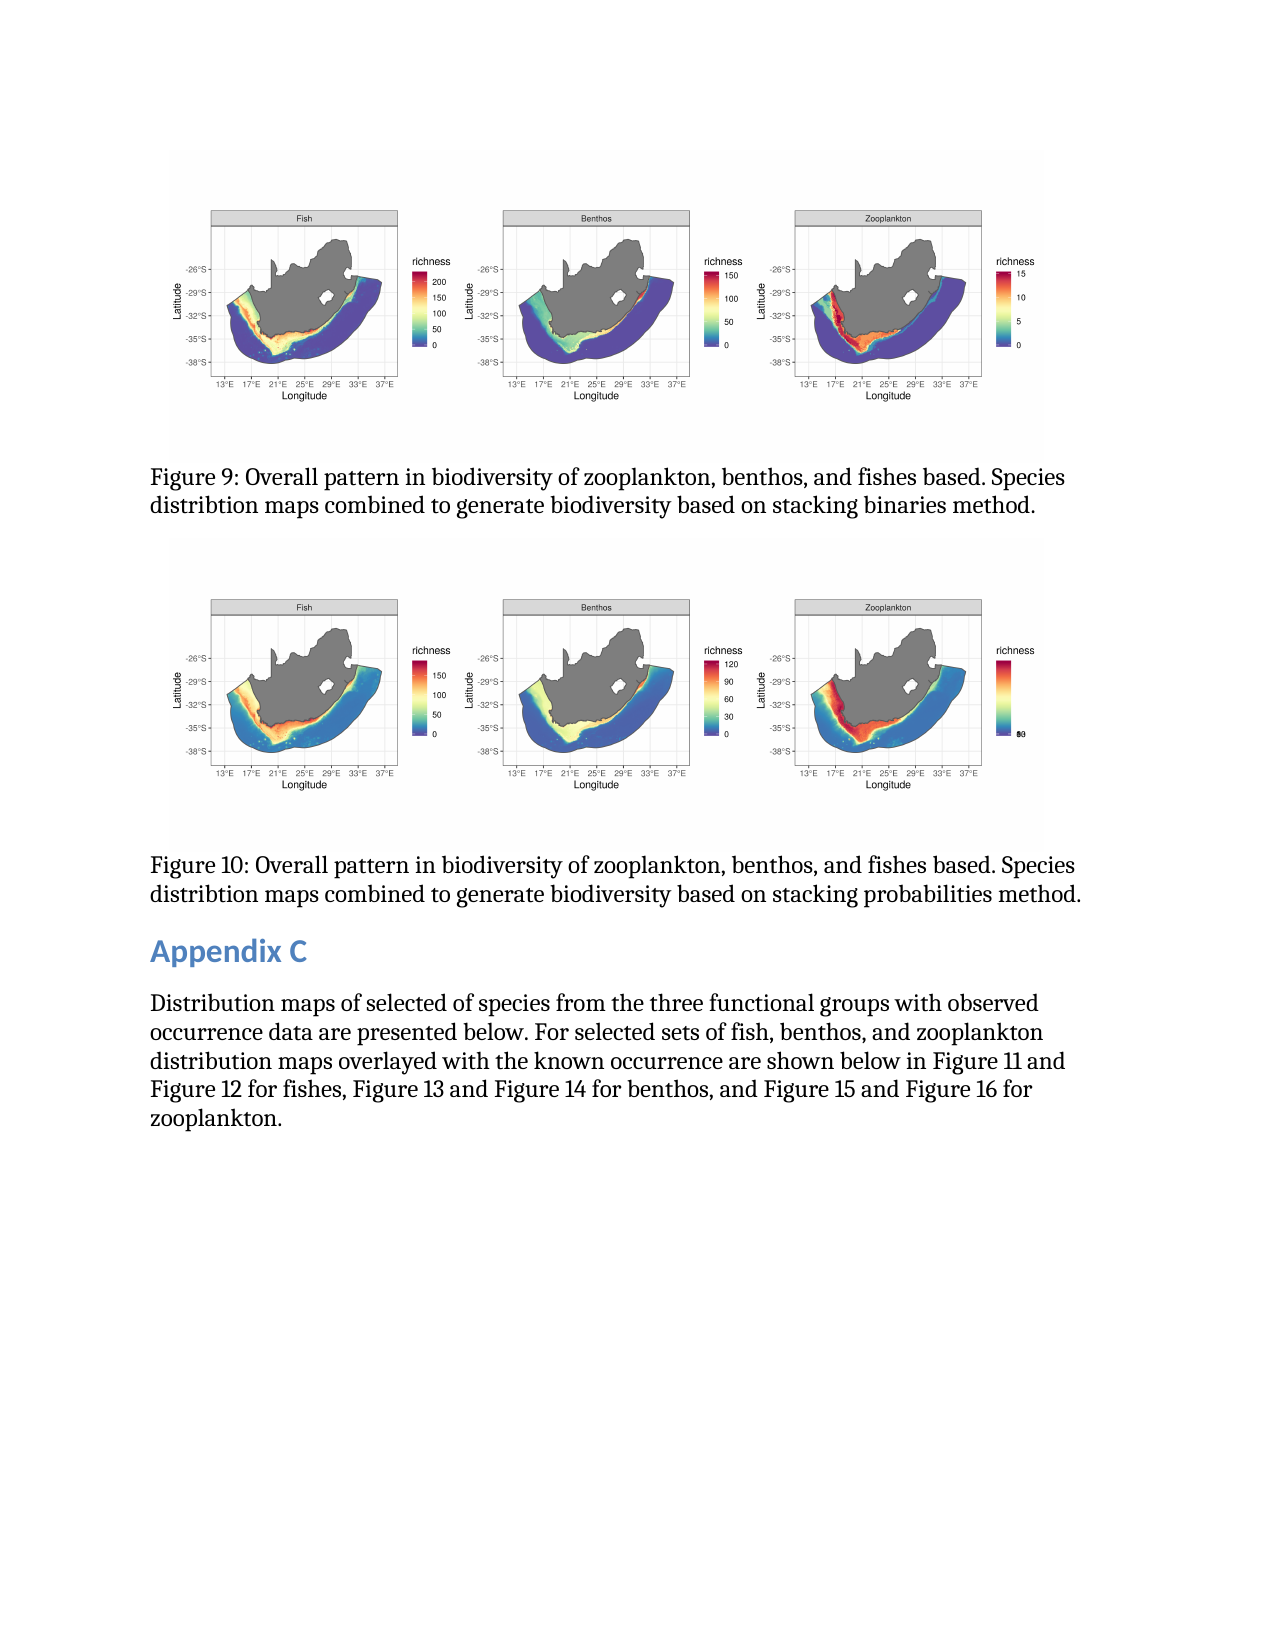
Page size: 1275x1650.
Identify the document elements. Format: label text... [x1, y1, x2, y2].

picture [168, 538, 1044, 852]
subtitle Appendix C [150, 929, 1125, 970]
text Distribution maps of selected of species from the three functional groups with observed occurrence data are presented below. For selected sets of fish, benthos, and zooplankton distribution maps overlayed with the known occurrence are shown below in Figure 11 and Figure 12 for fishes, Figure 13 and Figure 14 for benthos, and Figure 15 and Figure 16 for zooplankton. [150, 989, 1125, 1133]
picture [168, 150, 1044, 463]
